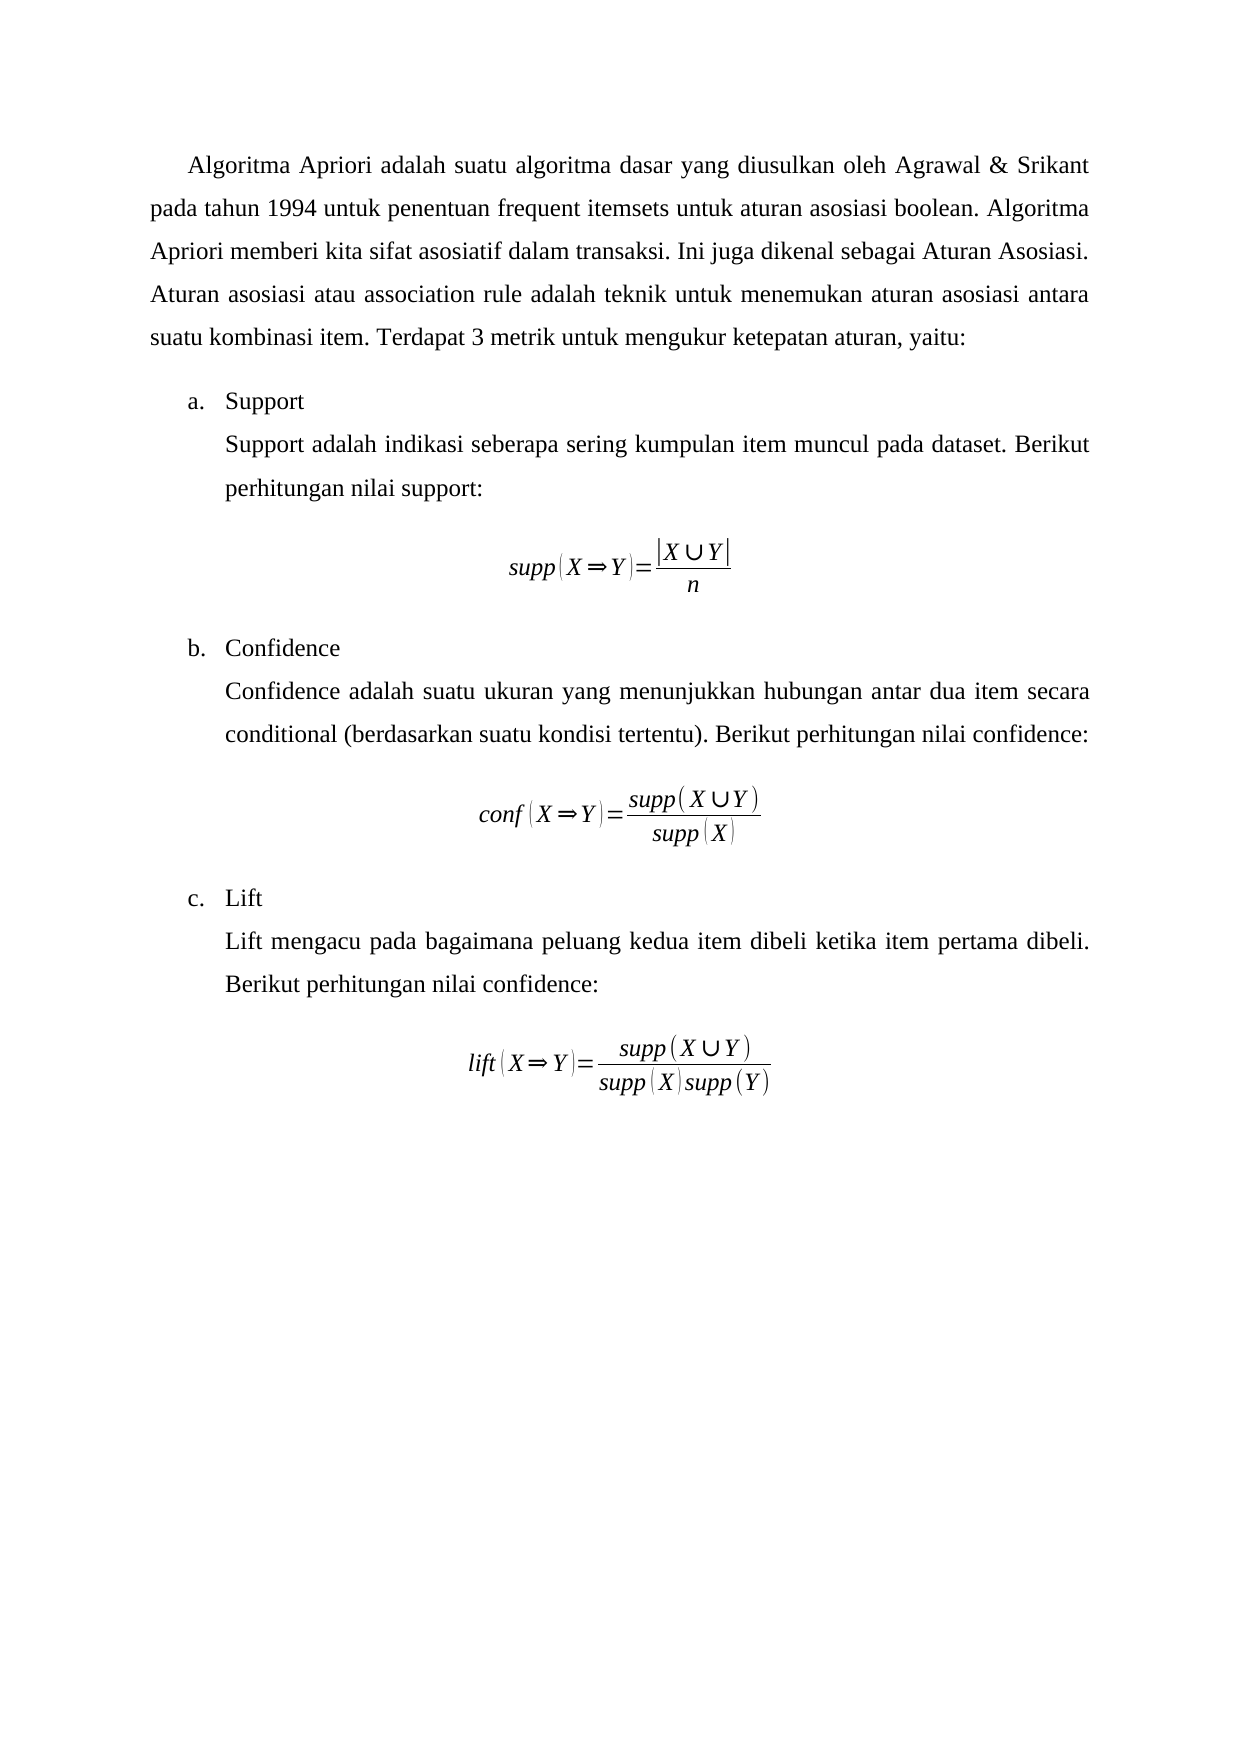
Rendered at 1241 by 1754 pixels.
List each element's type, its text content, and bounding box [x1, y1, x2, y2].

list Support adalah indikasi seberapa sering kumpulan item muncul pada dataset. Berikut perhitungan nilai support: [225, 429, 1090, 501]
list Confidence adalah suatu ukuran yang menunjukkan hubungan antar dua item secara conditional (berdasarkan suatu kondisi tertentu). Berikut perhitungan nilai confidence: [225, 676, 1090, 748]
list Lift mengacu pada bagaimana peluang kedua item dibeli ketika item pertama dibeli. Berikut perhitungan nilai confidence: [225, 926, 1090, 998]
list Support [187, 386, 1090, 415]
list Lift [187, 883, 1090, 911]
text Algoritma Apriori adalah suatu algoritma dasar yang diusulkan oleh Agrawal & Srikant pada tahun 1994 untuk penentuan frequent itemsets untuk aturan asosiasi boolean. Algoritma Apriori memberi kita sifat asosiatif dalam transaksi. Ini juga dikenal sebagai Aturan Asosiasi. Aturan asosiasi atau association rule adalah teknik untuk menemukan aturan asosiasi antara suatu kombinasi item. Terdapat 3 metrik untuk mengukur ketepatan aturan, yaitu: [150, 150, 1090, 351]
list Confidence [187, 633, 1090, 662]
